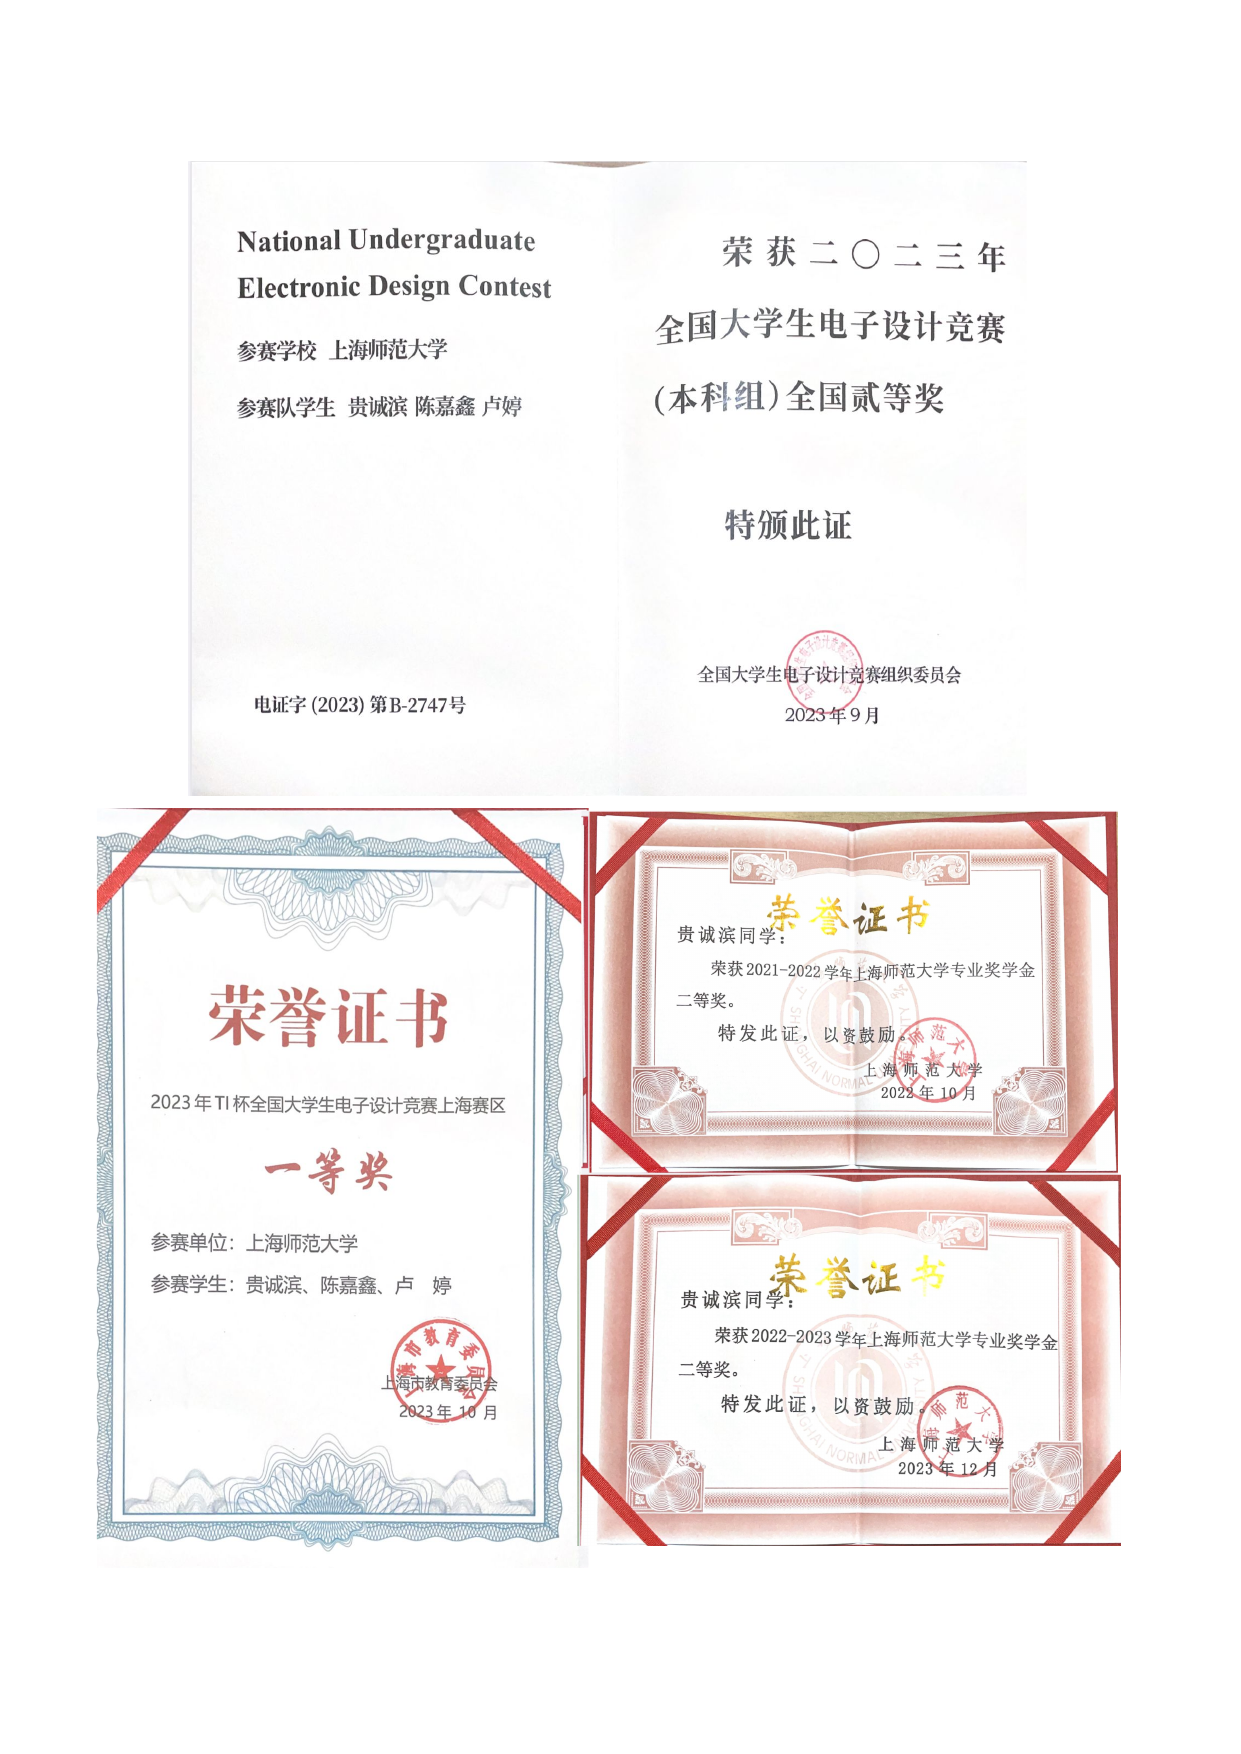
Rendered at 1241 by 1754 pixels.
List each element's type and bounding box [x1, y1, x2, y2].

picture [96, 808, 1121, 1568]
picture [582, 811, 1118, 1174]
picture [188, 161, 1027, 796]
